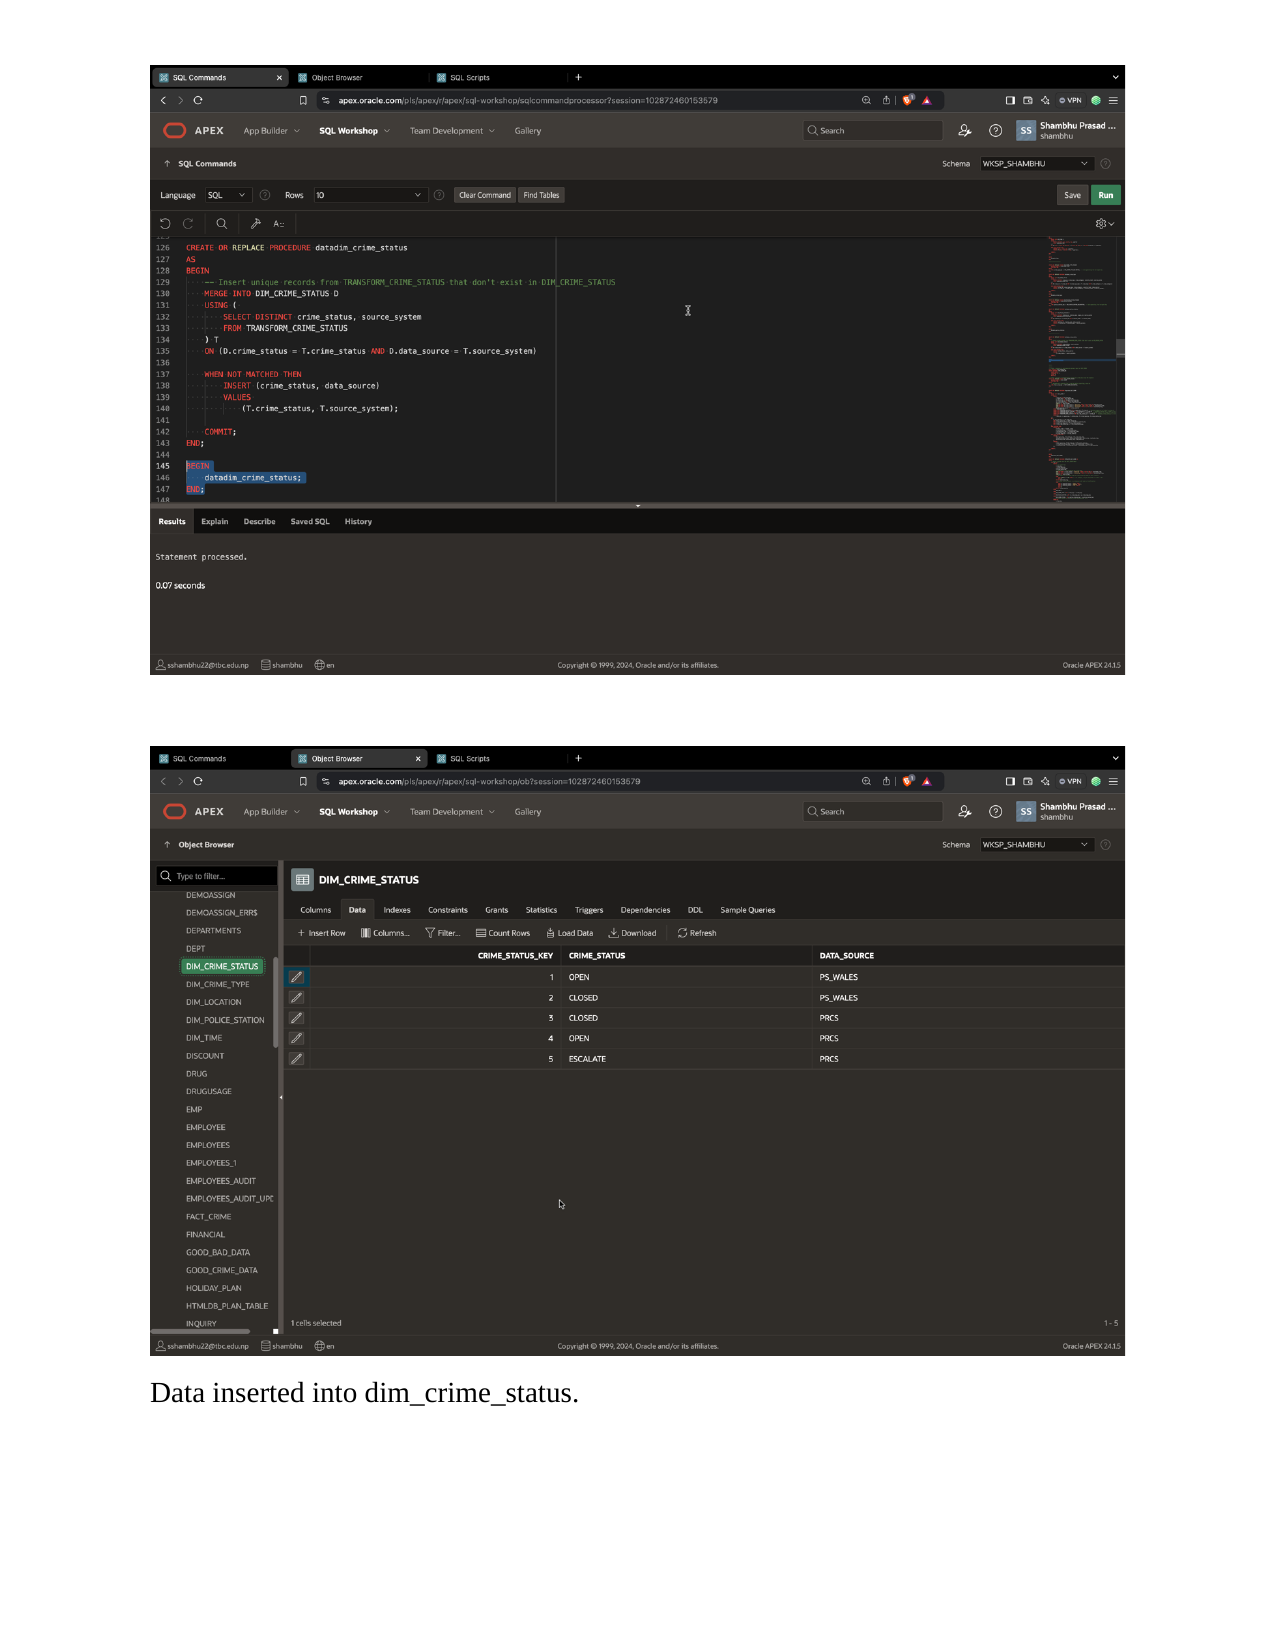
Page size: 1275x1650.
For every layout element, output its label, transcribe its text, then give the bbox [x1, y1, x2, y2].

picture [150, 65, 1125, 675]
picture [150, 746, 1125, 1356]
text Data inserted into dim_crime_status. [150, 1375, 1125, 1408]
